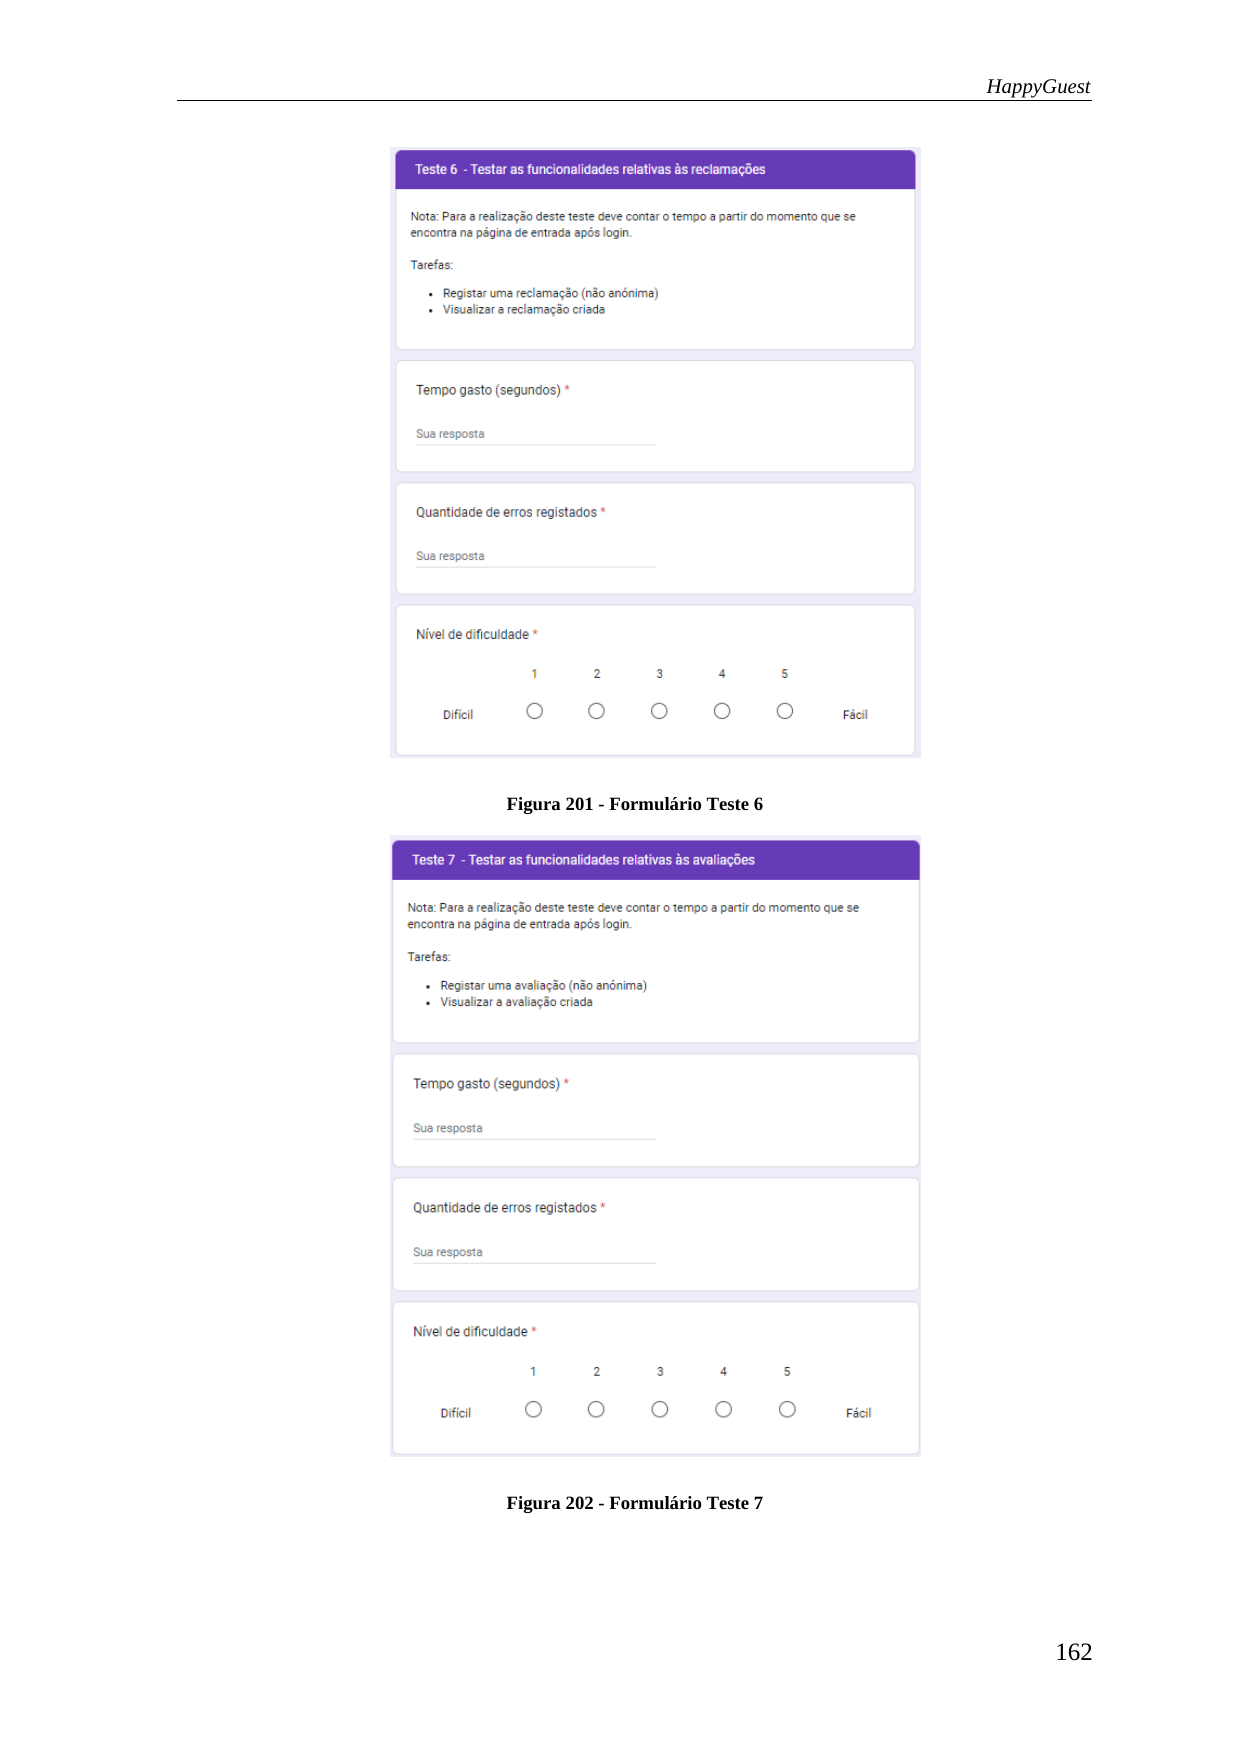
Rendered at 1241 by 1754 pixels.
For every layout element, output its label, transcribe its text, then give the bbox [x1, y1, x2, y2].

picture [389, 147, 922, 758]
text Figura 202 - Formulário Teste 7 [177, 1492, 1092, 1514]
text Figura 201 - Formulário Teste 6 [177, 793, 1092, 815]
picture [389, 835, 922, 1457]
